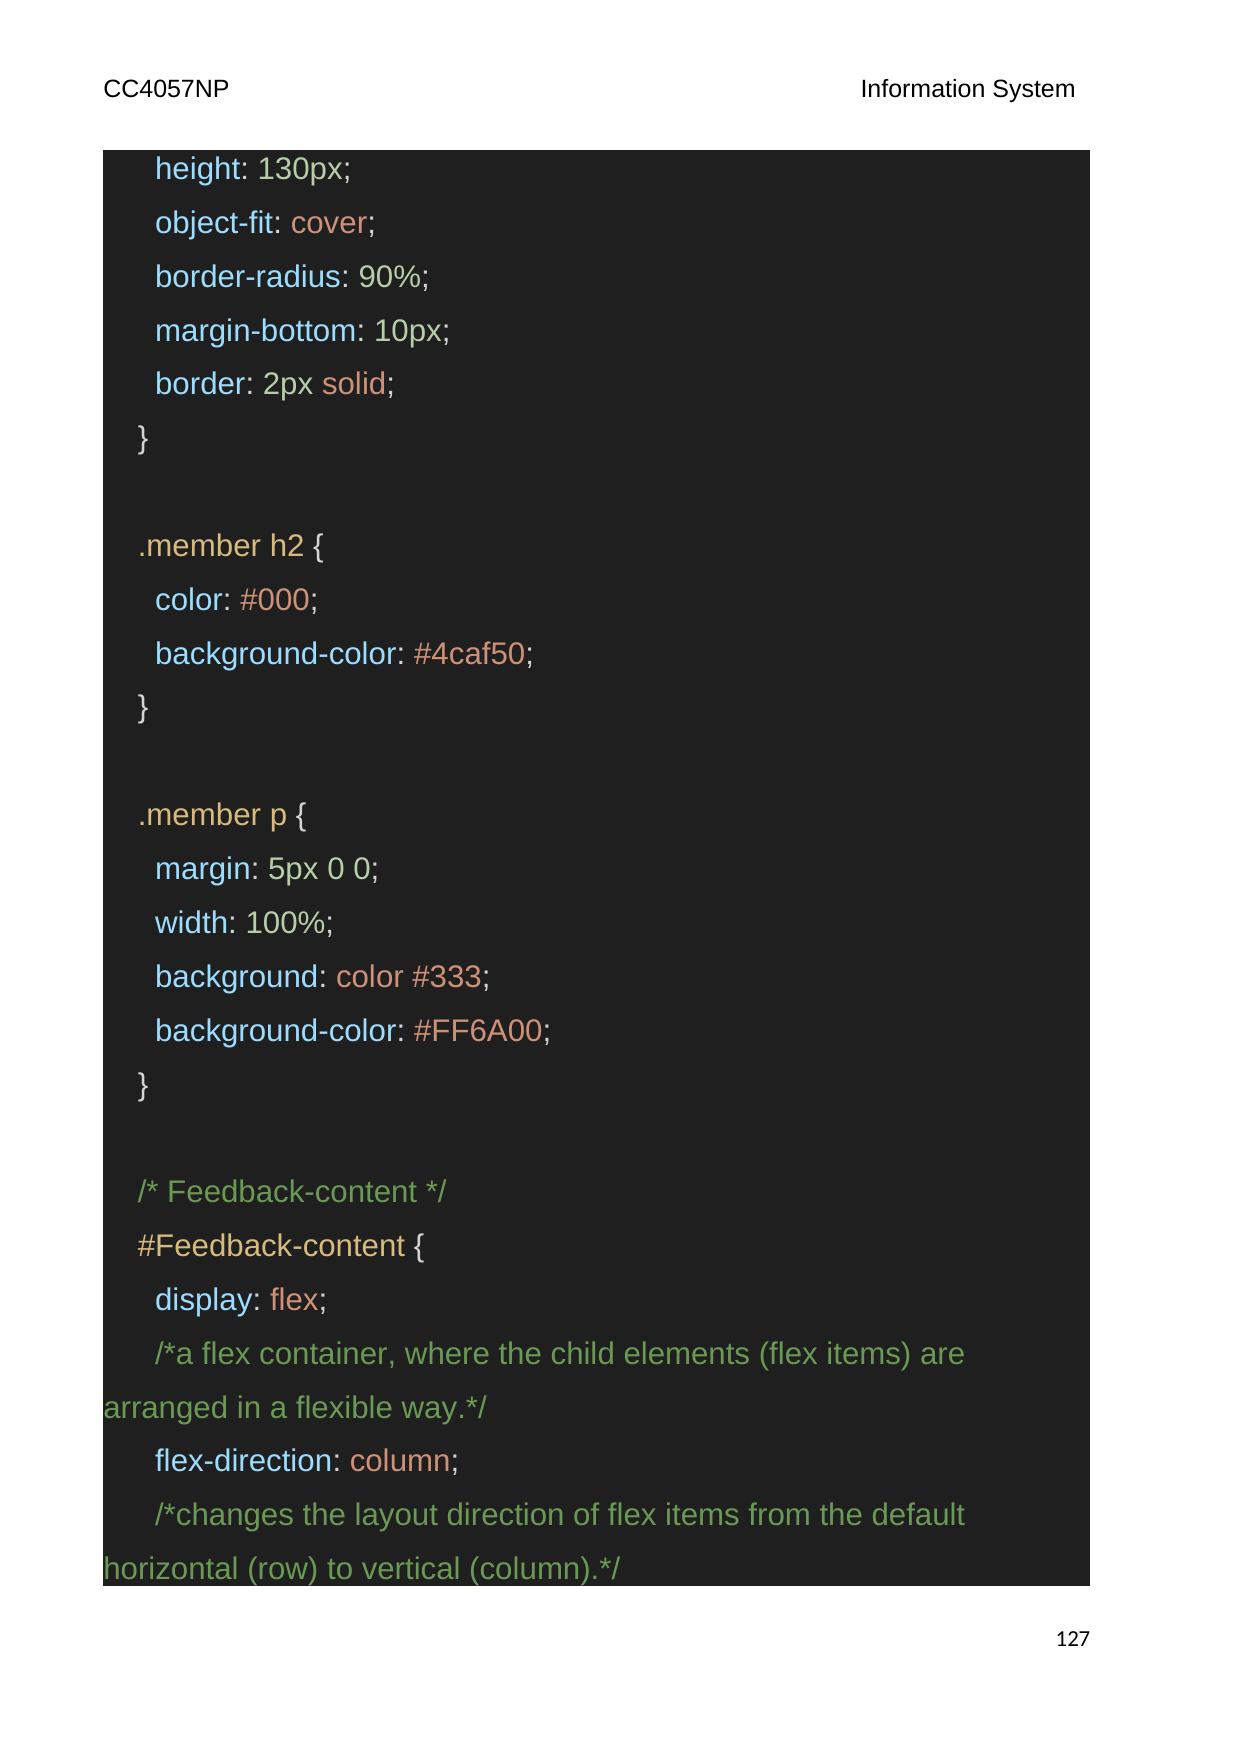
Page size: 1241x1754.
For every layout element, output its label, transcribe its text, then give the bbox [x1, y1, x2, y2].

text #Feedback-content { [103, 1227, 1090, 1263]
text width: 100%; [103, 904, 1090, 940]
text border-radius: 90%; [103, 258, 1090, 294]
text margin: 5px 0 0; [103, 850, 1090, 886]
text flex-direction: column; [103, 1442, 1090, 1478]
text /*changes the layout direction of flex items from the default horizontal (row) to vertical (column).*/ [103, 1496, 1090, 1586]
text } [103, 688, 1090, 724]
text background: color #333; [103, 958, 1090, 994]
text height: 130px; [103, 150, 1090, 186]
text .member p { [103, 796, 1090, 832]
text background-color: #4caf50; [103, 635, 1090, 671]
text background-color: #FF6A00; [103, 1012, 1090, 1048]
text display: flex; [103, 1281, 1090, 1317]
text border: 2px solid; [103, 365, 1090, 401]
text } [103, 1066, 1090, 1101]
text } [103, 419, 1090, 455]
text /*a flex container, where the child elements (flex items) are arranged in a flexible way.*/ [103, 1335, 1090, 1424]
text /* Feedback-content */ [103, 1173, 1090, 1209]
text color: #000; [103, 581, 1090, 617]
text object-fit: cover; [103, 204, 1090, 240]
text .member h2 { [103, 527, 1090, 563]
text margin-bottom: 10px; [103, 312, 1090, 347]
